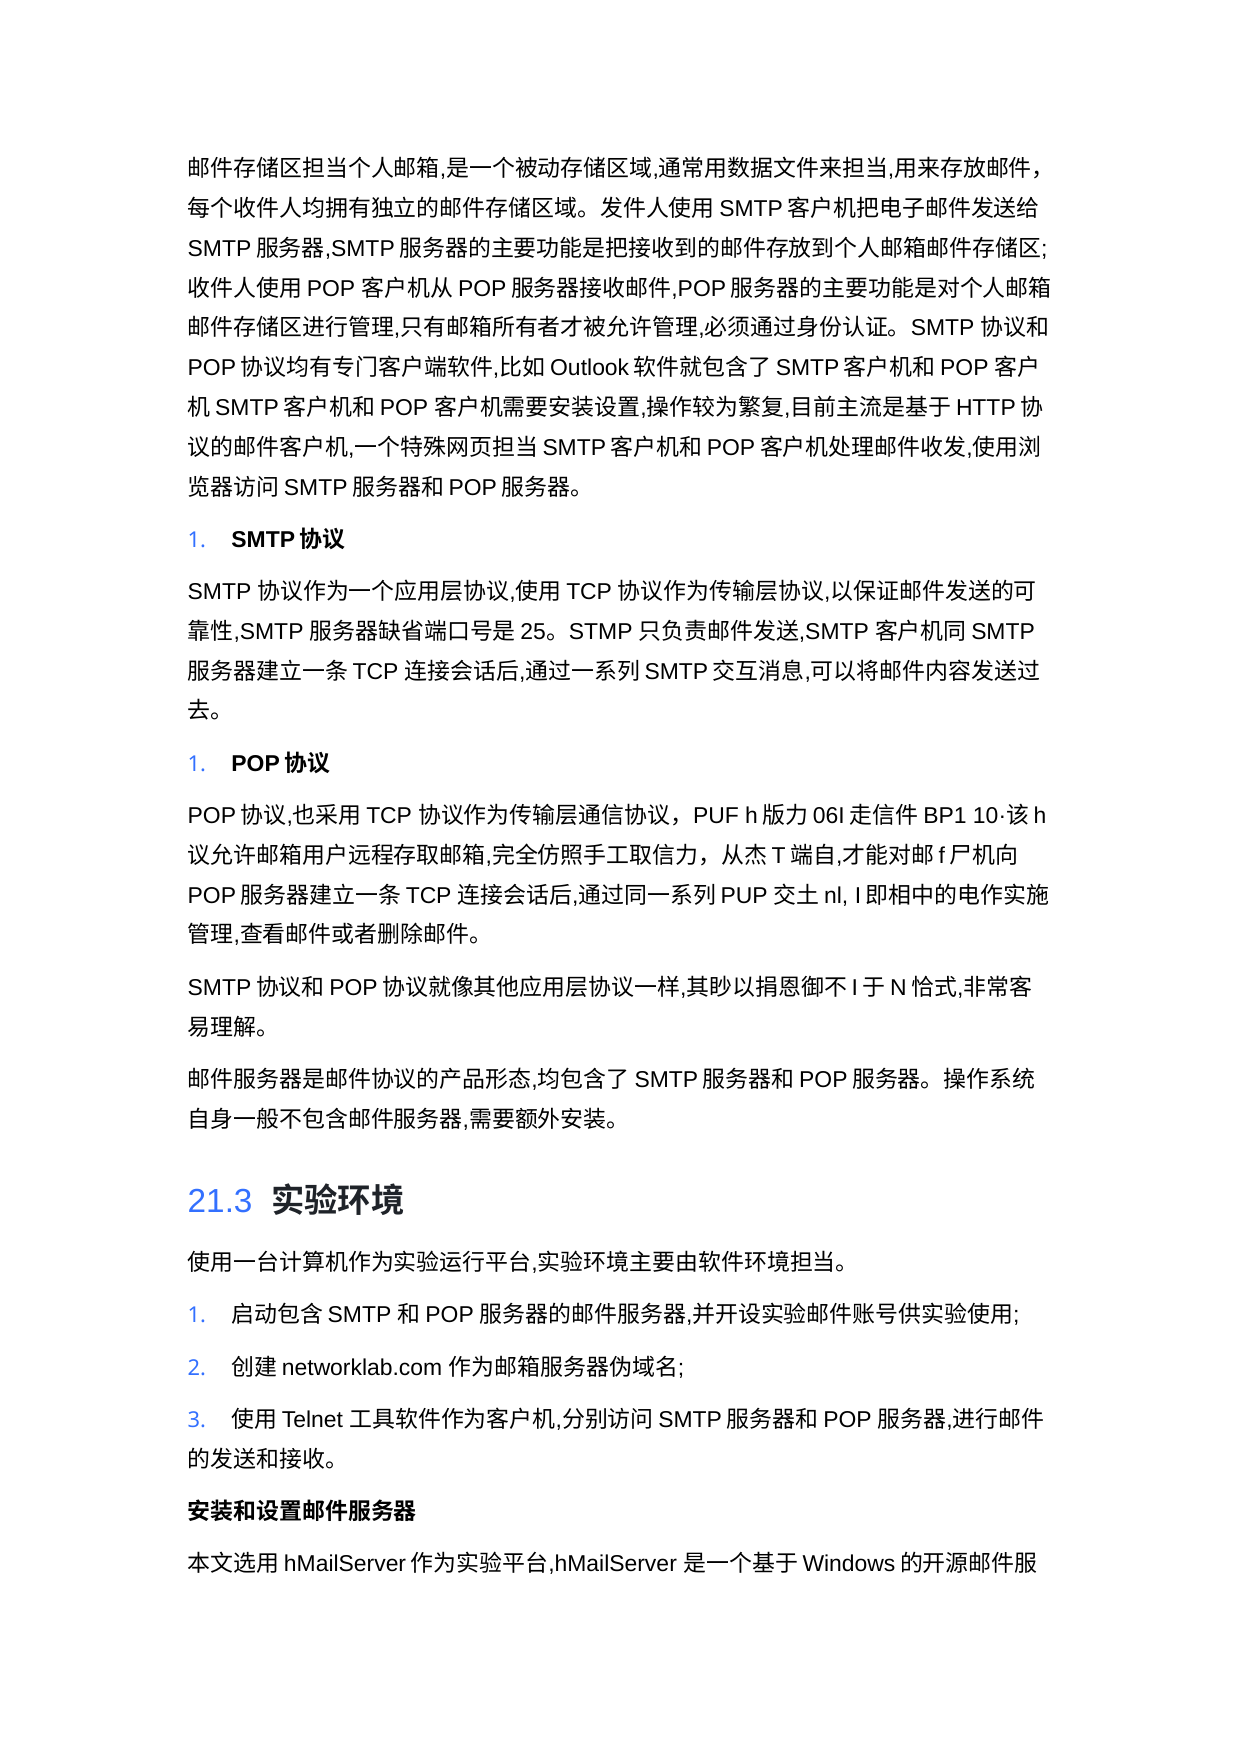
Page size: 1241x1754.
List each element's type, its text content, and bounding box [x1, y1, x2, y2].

text 邮件存储区担当个人邮箱,是一个被动存储区域,通常用数据文件来担当,用来存放邮件，每个收件人均拥有独立的邮件存储区域。发件人使用SMTP客户机把电子邮件发送给SMTP服务器,SMTP服务器的主要功能是把接收到的邮件存放到个人邮箱邮件存储区;收件人使用POP 客户机从 POP服务器接收邮件,POP服务器的主要功能是对个人邮箱邮件存储区进行管理,只有邮箱所有者才被允许管理,必须通过身份认证。SMTP 协议和POP协议均有专门客户端软件,比如 Outlook软件就包含了SMTP客户机和POP 客户机SMTP客户机和POP 客户机需要安装设置,操作较为繁复,目前主流是基于 HTTP协议的邮件客户机,一个特殊网页担当SMTP客户机和POP客户机处理邮件收发,使用浏览器访问SMTP服务器和POP服务器。 [187, 150, 1053, 502]
text SMTP协议和POP协议就像其他应用层协议一样,其眇以捐恩御不I于N恰式,非常客易理解。 [187, 968, 1053, 1042]
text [187, 1545, 1053, 1578]
text 安装和设置邮件服务器 [187, 1493, 1053, 1526]
text 21.3 实验环境 [187, 1173, 1053, 1222]
list 使用Telnet 工具软件作为客户机,分别访问SMTP服务器和 POP 服务器,进行邮件的发送和接收。 [187, 1401, 1053, 1474]
text POP协议,也采用TCP 协议作为传输层通信协议，PUF h版力06I走信件 BP1 10·该h议允许邮箱用户远程存取邮箱,完全仿照手工取信力，从杰T端自,才能对邮f尸机向POP服务器建立一条TCP 连接会话后,通过同一系列PUP 交土nl, I即相中的电作实施管理,查看邮件或者删除邮件。 [187, 797, 1053, 949]
list 创建networklab.com 作为邮箱服务器伪域名; [187, 1348, 1053, 1382]
list POP协议 [187, 744, 1053, 778]
list 启动包含SMTP 和 POP 服务器的邮件服务器,并开设实验邮件账号供实验使用; [187, 1296, 1053, 1329]
list SMTP协议 [187, 521, 1053, 554]
text 使用一台计算机作为实验运行平台,实验环境主要由软件环境担当。 [187, 1244, 1053, 1277]
text 邮件服务器是邮件协议的产品形态,均包含了 SMTP服务器和POP服务器。操作系统自身一般不包含邮件服务器,需要额外安装。 [187, 1061, 1053, 1134]
text SMTP 协议作为一个应用层协议,使用TCP 协议作为传输层协议,以保证邮件发送的可靠性,SMTP 服务器缺省端口号是25。STMP 只负责邮件发送,SMTP 客户机同SMTP 服务器建立一条TCP 连接会话后,通过一系列SMTP交互消息,可以将邮件内容发送过去。 [187, 573, 1053, 726]
